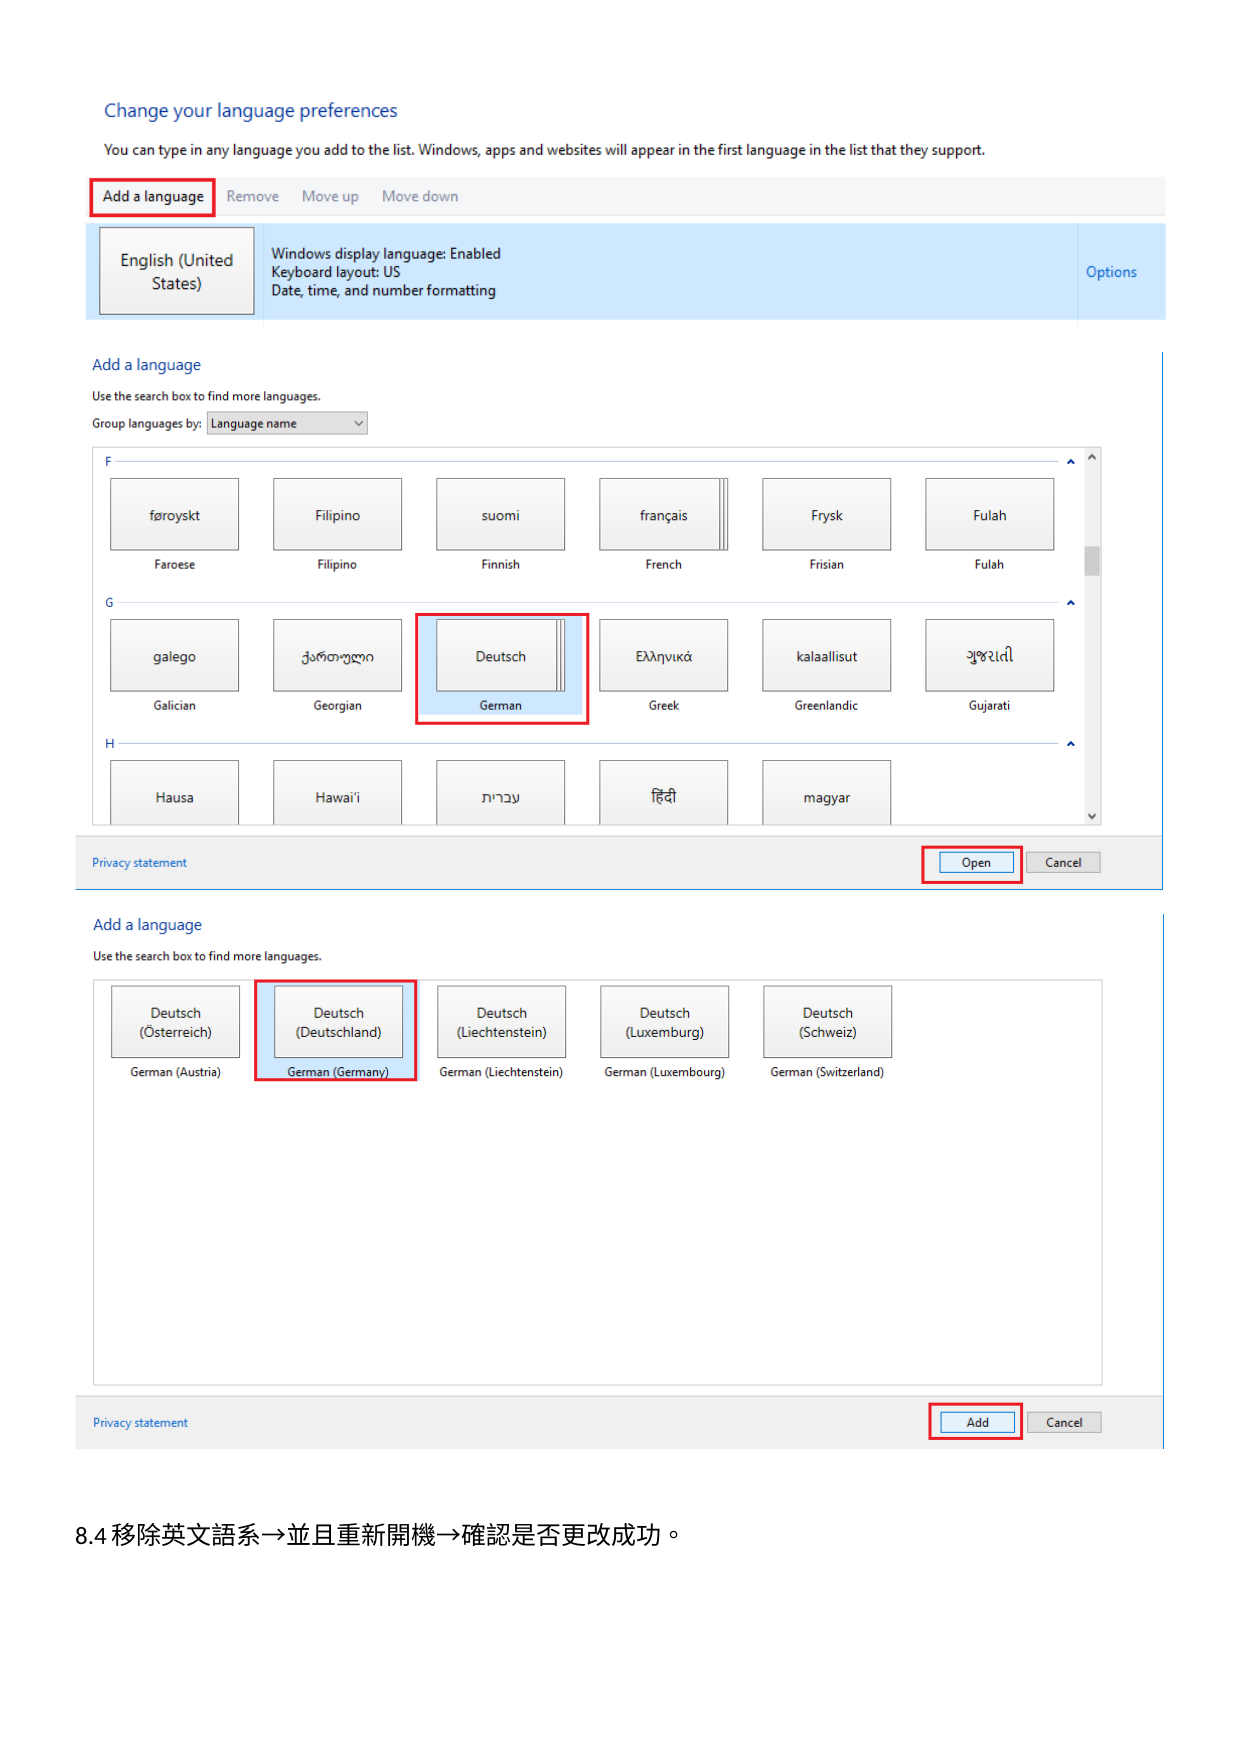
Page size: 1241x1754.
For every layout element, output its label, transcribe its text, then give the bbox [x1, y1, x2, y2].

picture [75, 89, 1166, 326]
text 8.4移除英文語系→並且重新開機→確認是否更改成功。 [75, 1514, 1165, 1552]
picture [75, 352, 1165, 890]
picture [75, 914, 1165, 1449]
